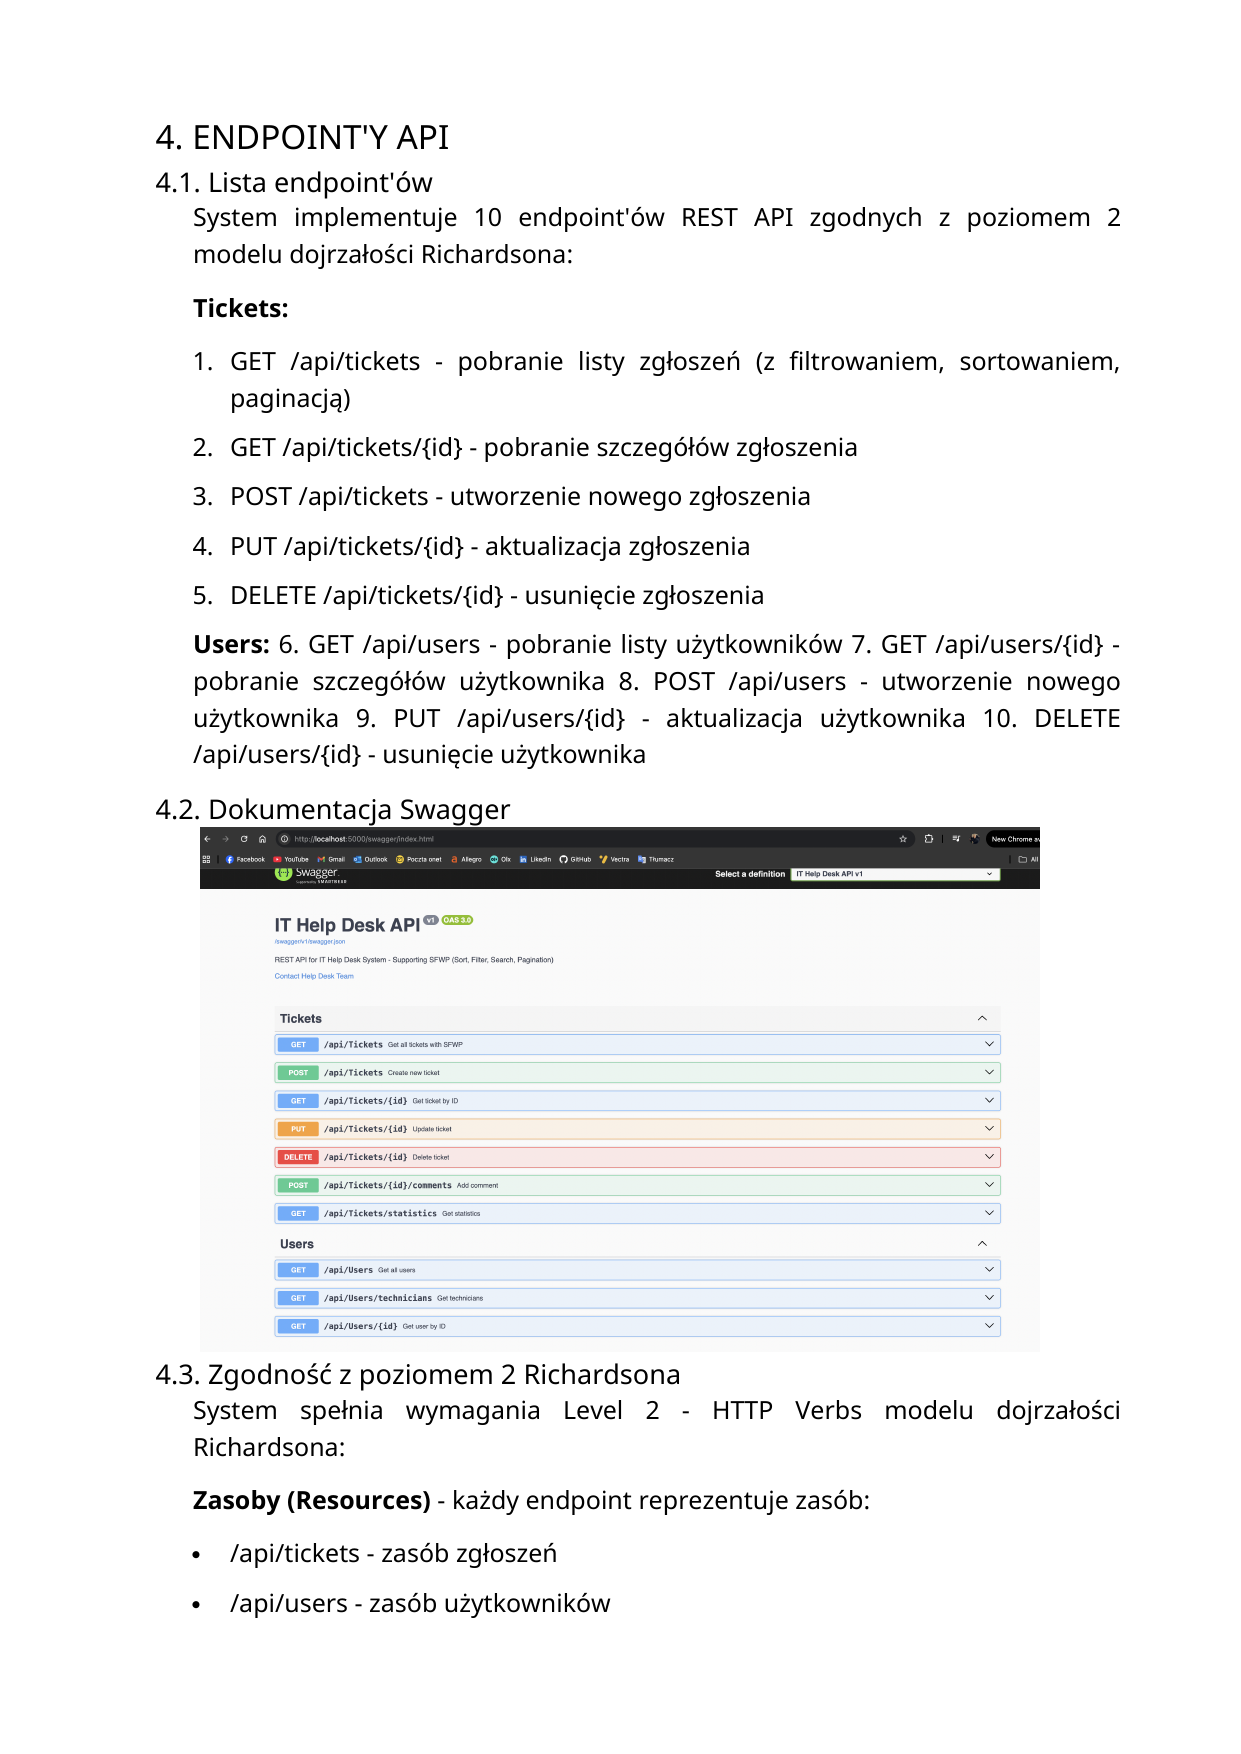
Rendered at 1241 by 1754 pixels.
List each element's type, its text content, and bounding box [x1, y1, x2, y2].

list GET /api/tickets/{id} - pobranie szczegółów zgłoszenia [192, 430, 1122, 464]
list DELETE /api/tickets/{id} - usunięcie zgłoszenia [192, 578, 1122, 612]
text System spełnia wymagania Level 2 - HTTP Verbs modelu dojrzałości Richardsona: [193, 1392, 1122, 1463]
subtitle 4.2. Dokumentacja Swagger [155, 791, 1122, 827]
text Users: 6. GET /api/users - pobranie listy użytkowników 7. GET /api/users/{id} - pobranie szczegółów użytkownika 8. POST /api/users - utworzenie nowego użytkownika 9. PUT /api/users/{id} - aktualizacja użytkownika 10. DELETE /api/users/{id} - usunięcie użytkownika [193, 627, 1122, 771]
text System implementuje 10 endpoint'ów REST API zgodnych z poziomem 2 modelu dojrzałości Richardsona: [193, 200, 1122, 271]
list POST /api/tickets - utworzenie nowego zgłoszenia [192, 479, 1122, 513]
subtitle 4. ENDPOINT'Y API [155, 114, 1122, 159]
subtitle 4.1. Lista endpoint'ów [155, 163, 1122, 200]
list /api/tickets - zasób zgłoszeń [192, 1536, 1122, 1570]
subtitle 4.3. Zgodność z poziomem 2 Richardsona [155, 1356, 1122, 1392]
list GET /api/tickets - pobranie listy zgłoszeń (z filtrowaniem, sortowaniem, paginacją) [192, 344, 1122, 414]
list /api/users - zasób użytkowników [192, 1585, 1122, 1619]
list PUT /api/tickets/{id} - aktualizacja zgłoszenia [192, 528, 1122, 562]
text Tickets: [193, 290, 1122, 324]
picture [200, 827, 1040, 1352]
text Zasoby (Resources) - każdy endpoint reprezentuje zasób: [193, 1483, 1122, 1517]
